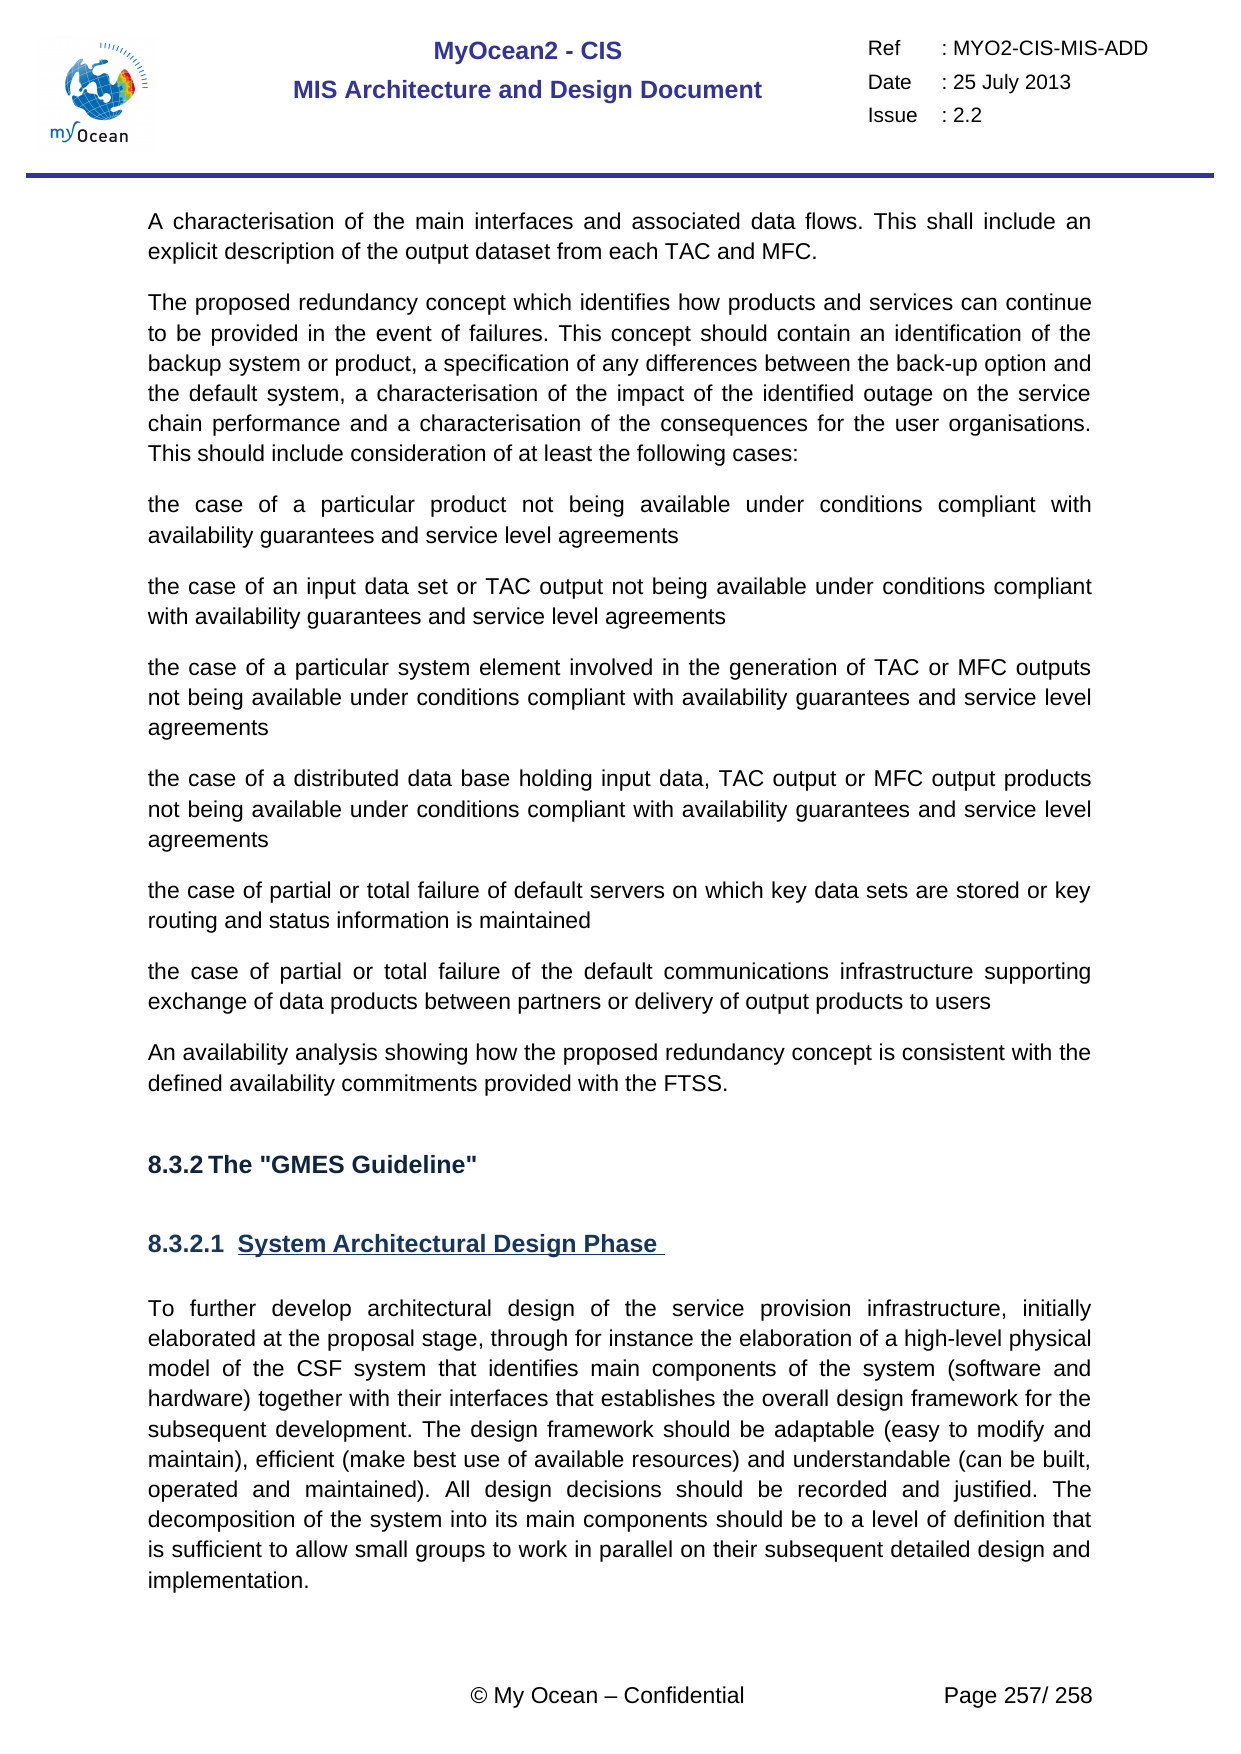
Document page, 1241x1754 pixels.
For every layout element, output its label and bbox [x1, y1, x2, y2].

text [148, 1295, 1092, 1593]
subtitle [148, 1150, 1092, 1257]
picture [37, 35, 158, 153]
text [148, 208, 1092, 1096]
